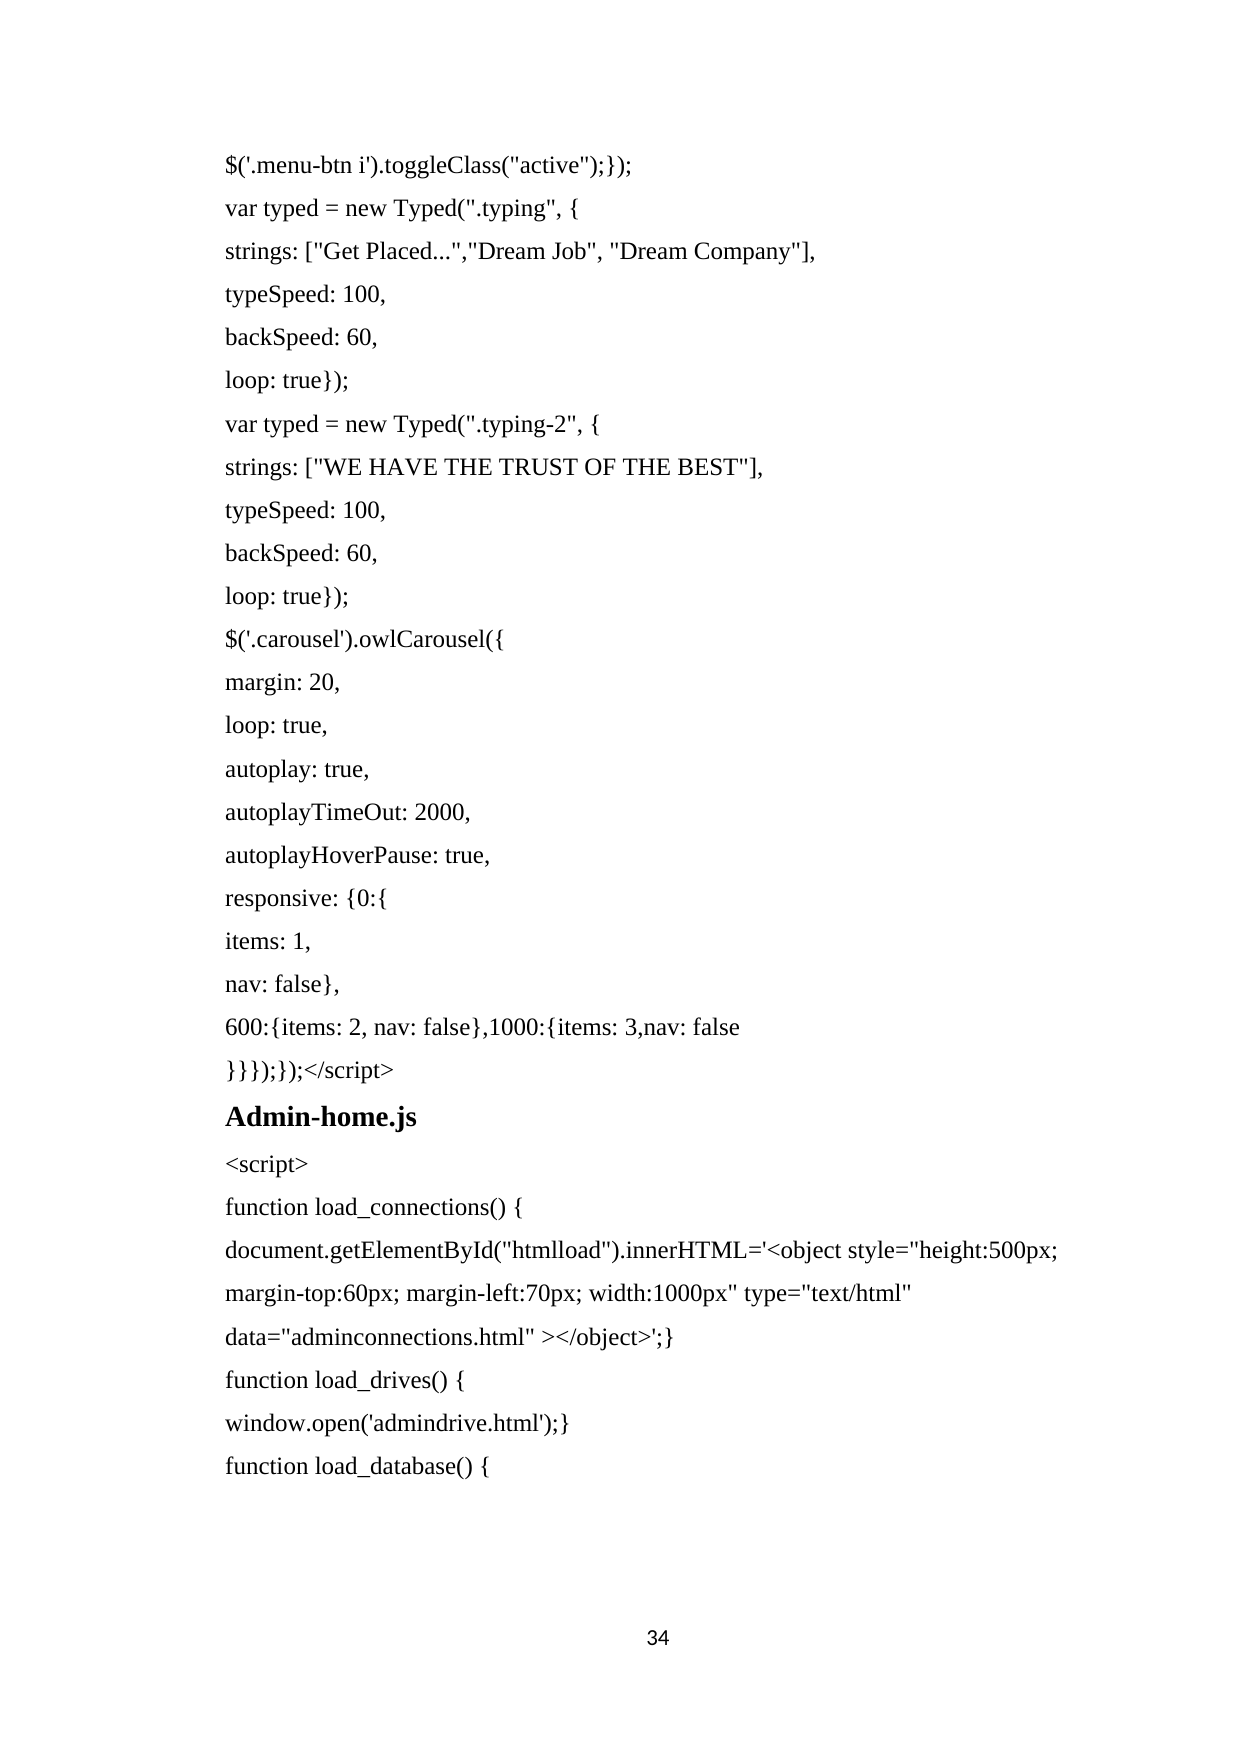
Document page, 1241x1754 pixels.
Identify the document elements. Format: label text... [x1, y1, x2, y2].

text <script> [225, 1149, 1090, 1178]
text responsive: {0:{ [225, 883, 1090, 912]
text nav: false}, [225, 969, 1090, 998]
text function load_database() { [225, 1451, 1090, 1480]
text function load_connections() { [225, 1192, 1090, 1221]
text 600:{items: 2, nav: false},1000:{items: 3,nav: false [225, 1012, 1090, 1041]
text }}});});</script> [225, 1056, 1090, 1084]
text $('.carousel').owlCarousel({ [225, 624, 1090, 653]
text loop: true, [225, 711, 1090, 739]
text Admin-home.js [225, 1099, 1090, 1132]
text typeSpeed: 100, [225, 279, 1090, 308]
text loop: true}); [225, 366, 1090, 394]
text window.open('admindrive.html');} [225, 1408, 1090, 1437]
text strings: ["Get Placed...","Dream Job", "Dream Company"], [225, 236, 1090, 265]
text backSpeed: 60, [225, 538, 1090, 567]
text autoplayHoverPause: true, [225, 840, 1090, 869]
text autoplayTimeOut: 2000, [225, 797, 1090, 826]
text function load_drives() { [225, 1365, 1090, 1393]
text loop: true}); [225, 581, 1090, 610]
text backSpeed: 60, [225, 322, 1090, 351]
text autoplay: true, [225, 754, 1090, 782]
text strings: ["WE HAVE THE TRUST OF THE BEST"], [225, 452, 1090, 481]
text margin: 20, [225, 667, 1090, 696]
text document.getElementById("htmlload").innerHTML='<object style="height:500px; margin-top:60px; margin-left:70px; width:1000px" type="text/html" data="adminconnections.html" ></object>';} [225, 1235, 1090, 1350]
text var typed = new Typed(".typing", { [225, 193, 1090, 222]
text var typed = new Typed(".typing-2", { [225, 409, 1090, 437]
text typeSpeed: 100, [225, 495, 1090, 524]
text $('.menu-btn i').toggleClass("active");}); [225, 150, 1090, 179]
text items: 1, [225, 926, 1090, 955]
